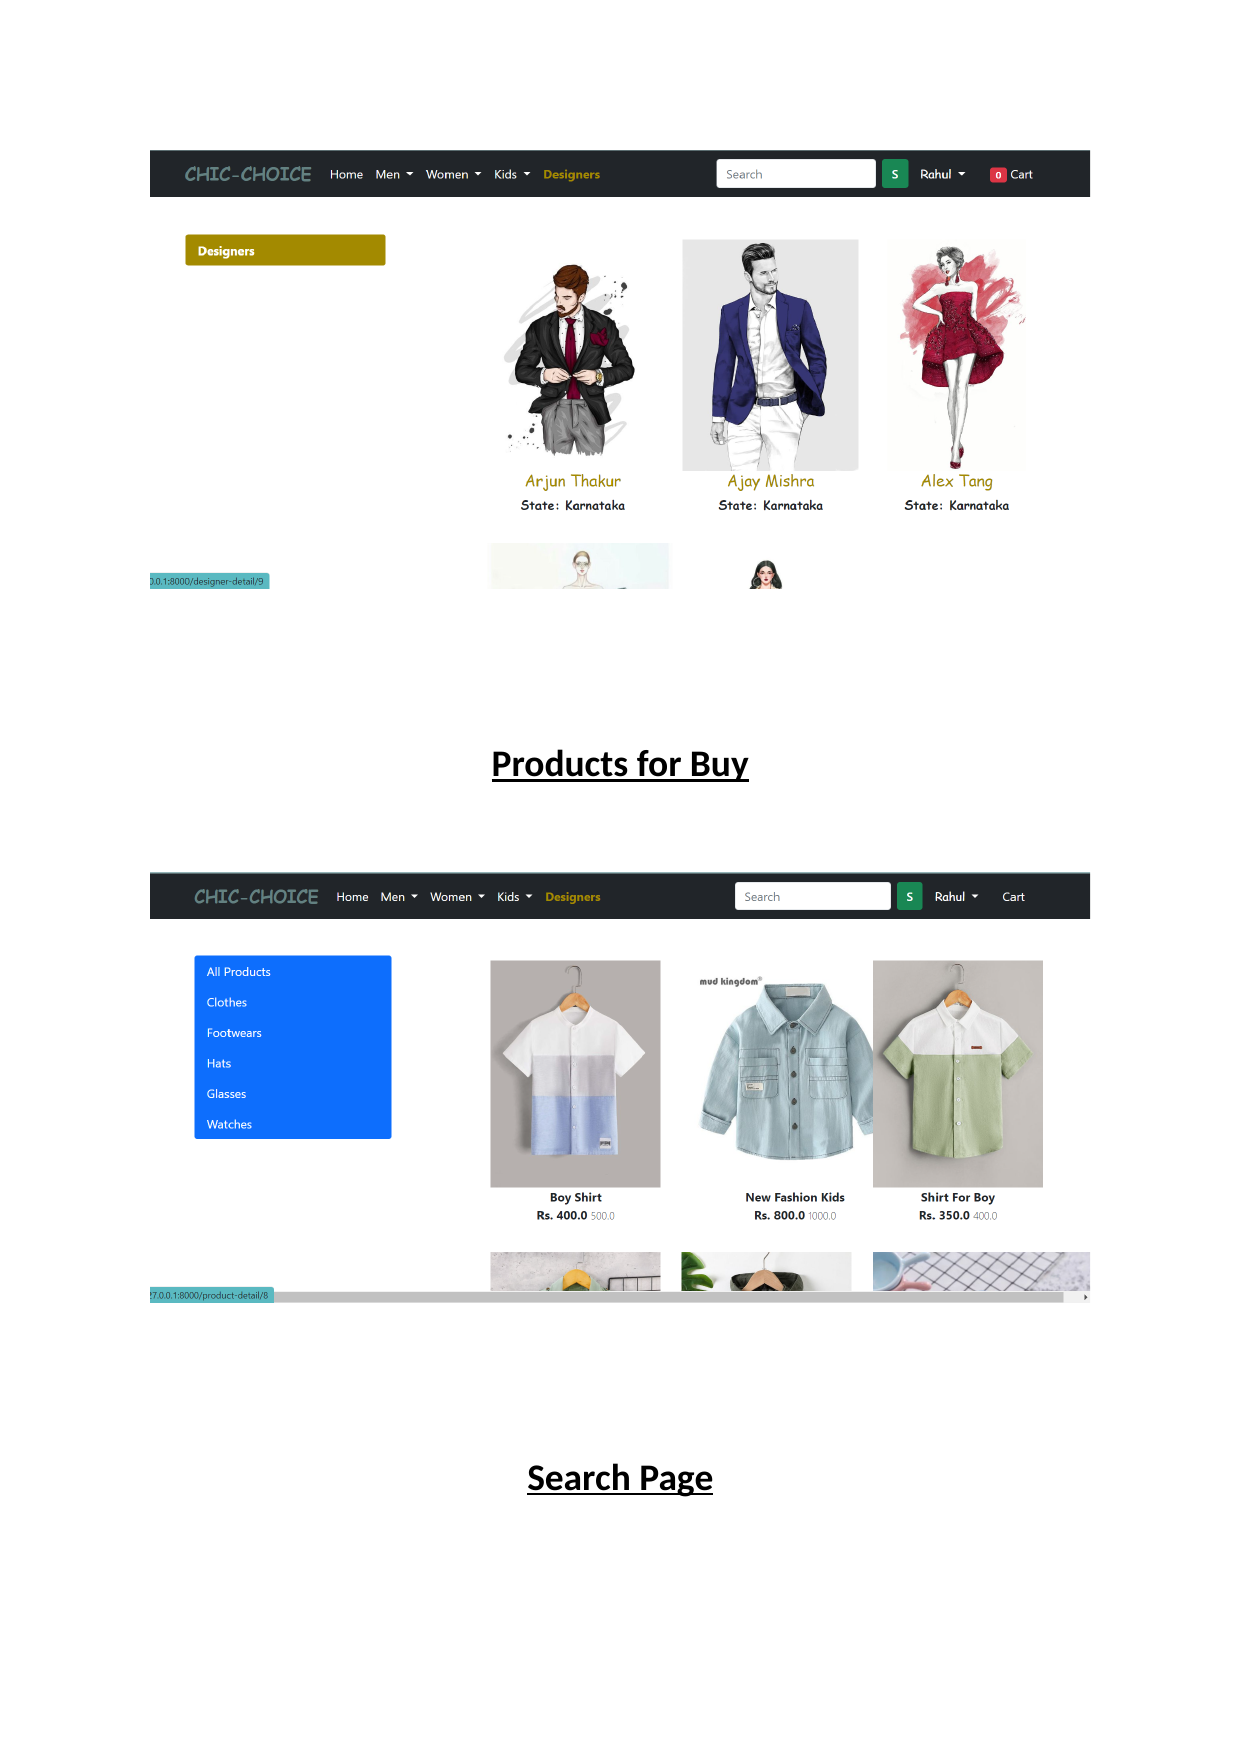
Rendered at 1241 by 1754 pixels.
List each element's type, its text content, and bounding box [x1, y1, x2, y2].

picture [150, 150, 1091, 589]
text Products for Buy [150, 740, 1090, 786]
picture [150, 872, 1091, 1303]
text Search Page [150, 1453, 1090, 1499]
